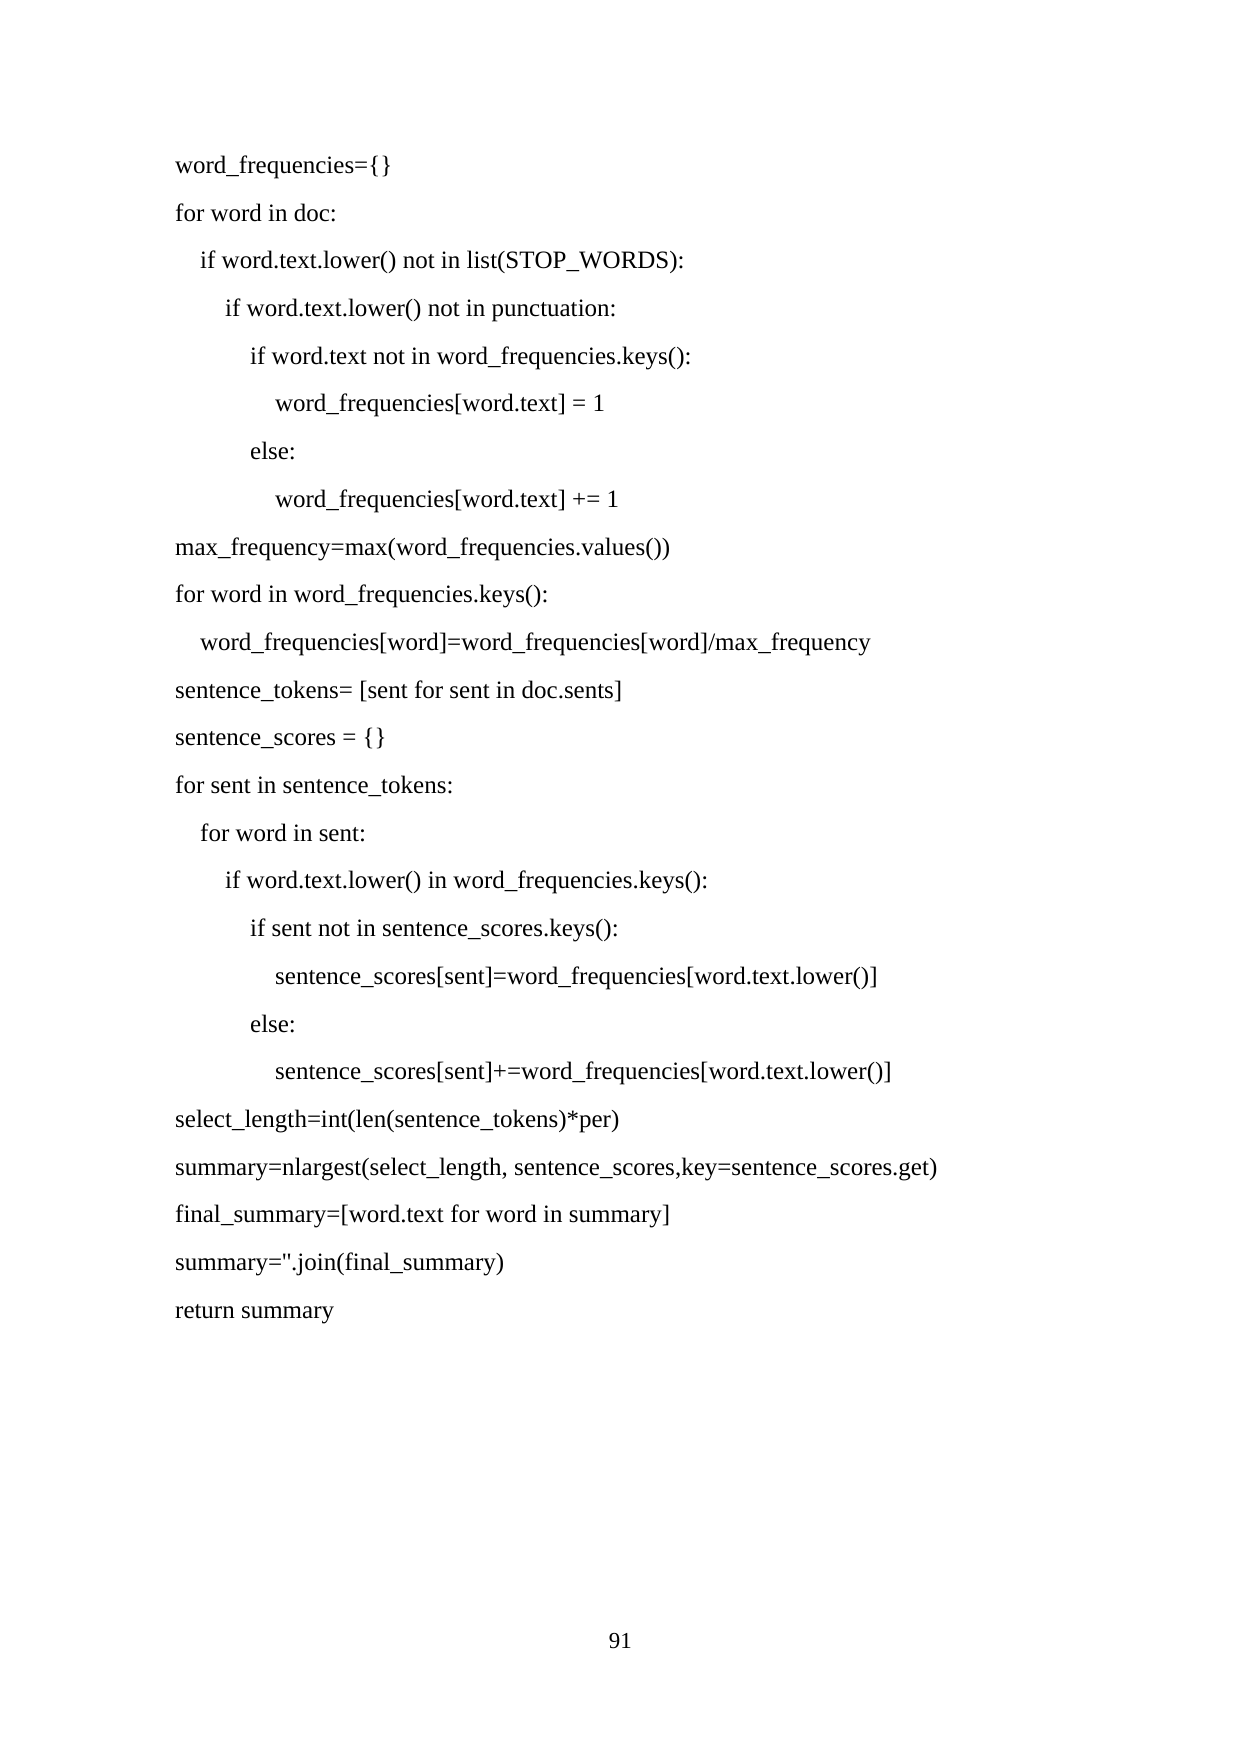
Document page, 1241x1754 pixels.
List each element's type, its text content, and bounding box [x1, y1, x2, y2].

text if word.text not in word_frequencies.keys(): [150, 341, 1090, 369]
text if word.text.lower() not in punctuation: [150, 293, 1090, 322]
text word_frequencies[word.text] = 1 [150, 388, 1090, 417]
text word_frequencies[word.text] += 1 [150, 484, 1090, 513]
text for word in sent: [150, 818, 1090, 847]
text if word.text.lower() not in list(STOP_WORDS): [150, 245, 1090, 274]
text sentence_scores[sent]=word_frequencies[word.text.lower()] [150, 961, 1090, 990]
text summary=''.join(final_summary) [150, 1247, 1090, 1276]
text max_frequency=max(word_frequencies.values()) [150, 532, 1090, 560]
text final_summary=[word.text for word in summary] [150, 1199, 1090, 1228]
text for word in doc: [150, 198, 1090, 226]
text return summary [150, 1295, 1090, 1324]
text summary=nlargest(select_length, sentence_scores,key=sentence_scores.get) [150, 1152, 1090, 1181]
text sentence_tokens= [sent for sent in doc.sents] [150, 675, 1090, 703]
text else: [150, 1009, 1090, 1037]
text sentence_scores = {} [150, 722, 1090, 751]
text sentence_scores[sent]+=word_frequencies[word.text.lower()] [150, 1056, 1090, 1085]
text if word.text.lower() in word_frequencies.keys(): [150, 866, 1090, 894]
text word_frequencies={} [150, 150, 1090, 179]
text word_frequencies[word]=word_frequencies[word]/max_frequency [150, 627, 1090, 656]
text for sent in sentence_tokens: [150, 770, 1090, 799]
text select_length=int(len(sentence_tokens)*per) [150, 1104, 1090, 1133]
text for word in word_frequencies.keys(): [150, 579, 1090, 608]
text else: [150, 436, 1090, 465]
text if sent not in sentence_scores.keys(): [150, 913, 1090, 942]
